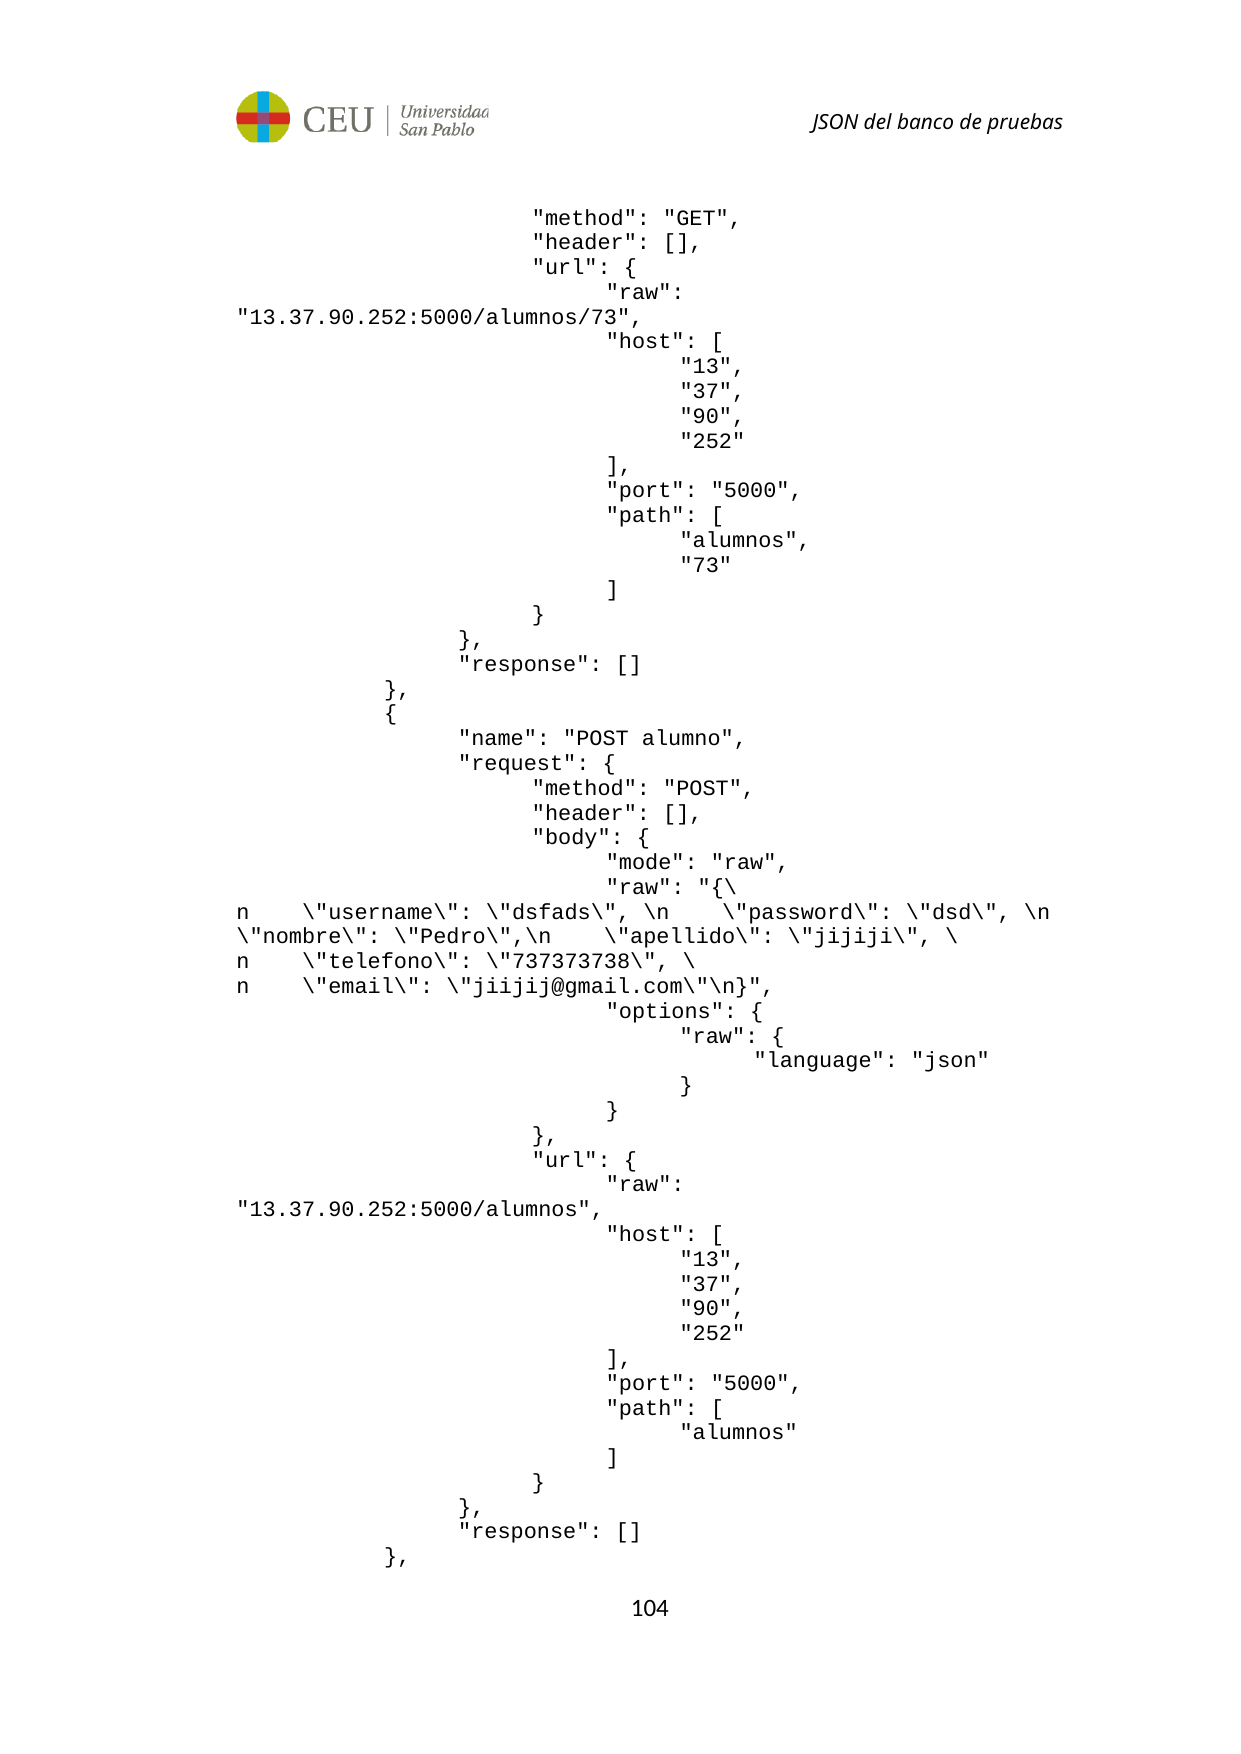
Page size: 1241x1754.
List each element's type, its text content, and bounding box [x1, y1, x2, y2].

text "raw": "{\n \"username\": \"dsfads\", \n \"password\": \"dsd\", \n \"nombre\": \"Pedro\",\n \"apellido\": \"jijiji\", \n \"telefono\": \"737373738\", \n \"email\": \"jiijij@gmail.com\"\n}", [236, 876, 1063, 1000]
text "host": [ [236, 1223, 1063, 1248]
text "13", [236, 1248, 1063, 1273]
text } [236, 1471, 1063, 1496]
text } [236, 1099, 1063, 1124]
text "body": { [236, 827, 1063, 851]
text "alumnos" [236, 1422, 1063, 1446]
text }, [236, 1124, 1063, 1149]
text "name": "POST alumno", [236, 727, 1063, 752]
text "raw": "13.37.90.252:5000/alumnos", [236, 1174, 1063, 1223]
text "url": { [236, 256, 1063, 281]
text "request": { [236, 752, 1063, 777]
text "options": { [236, 1000, 1063, 1025]
text "path": [ [236, 1397, 1063, 1422]
text ], [236, 1347, 1063, 1372]
text }, [236, 628, 1063, 653]
text "port": "5000", [236, 1372, 1063, 1397]
text "header": [], [236, 802, 1063, 827]
text "raw": { [236, 1025, 1063, 1050]
text "13", [236, 356, 1063, 380]
text "method": "POST", [236, 777, 1063, 802]
text "90", [236, 1298, 1063, 1322]
text "mode": "raw", [236, 851, 1063, 876]
text ] [236, 1446, 1063, 1471]
text }, [236, 678, 1063, 703]
text }, [236, 1546, 1063, 1570]
text }, [236, 1496, 1063, 1521]
text ] [236, 579, 1063, 603]
text "port": "5000", [236, 479, 1063, 504]
text "raw": "13.37.90.252:5000/alumnos/73", [236, 281, 1063, 331]
text ], [236, 455, 1063, 479]
text "response": [] [236, 1521, 1063, 1546]
text "37", [236, 1273, 1063, 1298]
text "90", [236, 405, 1063, 430]
text } [236, 1074, 1063, 1099]
text "37", [236, 380, 1063, 405]
text "73" [236, 554, 1063, 579]
text "response": [] [236, 653, 1063, 678]
text { [236, 703, 1063, 727]
text "method": "GET", [236, 207, 1063, 232]
text "alumnos", [236, 529, 1063, 554]
text } [236, 603, 1063, 628]
text "path": [ [236, 504, 1063, 529]
text "language": "json" [236, 1050, 1063, 1074]
text "252" [236, 430, 1063, 455]
picture [235, 89, 489, 143]
text "252" [236, 1322, 1063, 1347]
text "url": { [236, 1149, 1063, 1174]
text "header": [], [236, 232, 1063, 256]
text "host": [ [236, 331, 1063, 356]
